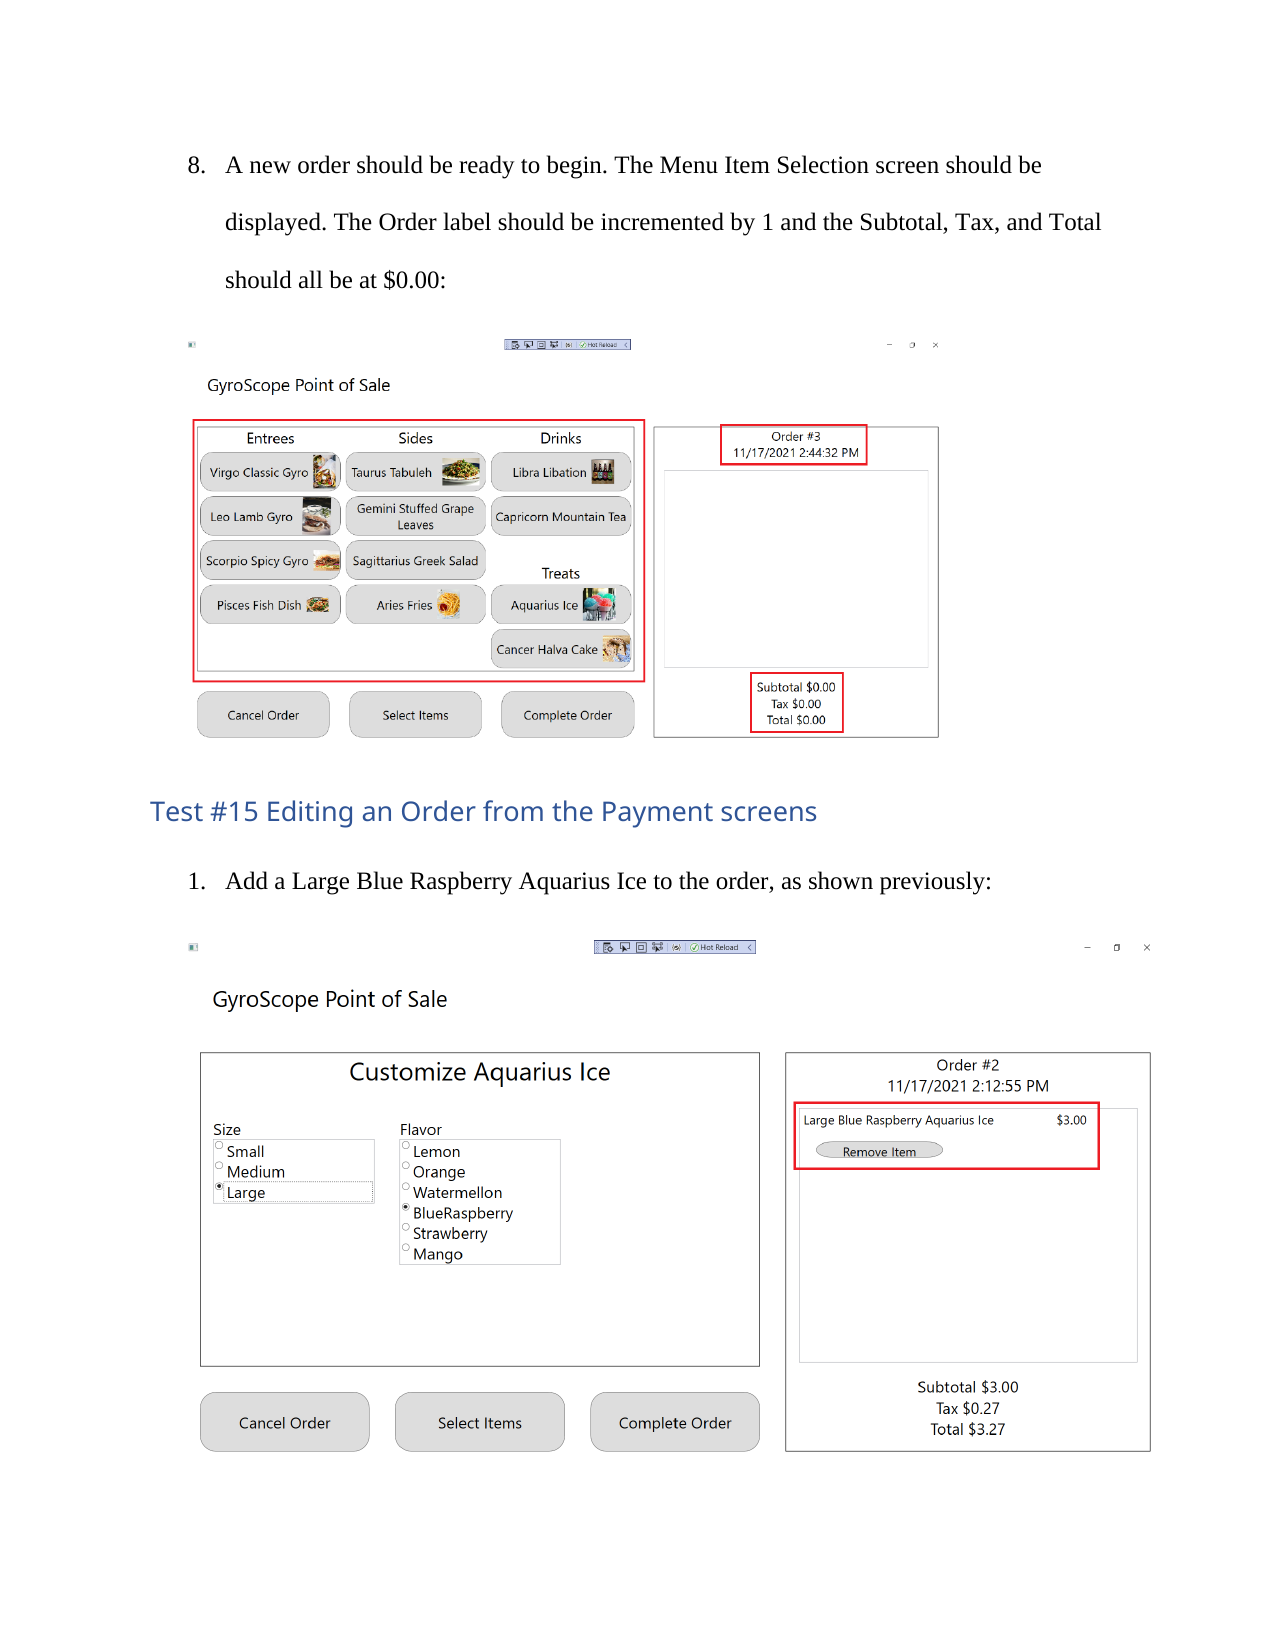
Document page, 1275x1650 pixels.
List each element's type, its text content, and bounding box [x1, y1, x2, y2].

subtitle Test #15 Editing an Order from the Payment screens [150, 792, 1125, 829]
list Add a Large Blue Raspberry Aquarius Ice to the order, as shown previously: [187, 866, 1125, 895]
list A new order should be ready to begin. The Menu Item Selection screen should be displayed. The Order label should be incremented by 1 and the Subtotal, Tax, and Total should all be at $0.00: [187, 150, 1125, 294]
picture [187, 339, 948, 747]
picture [187, 940, 1163, 1464]
